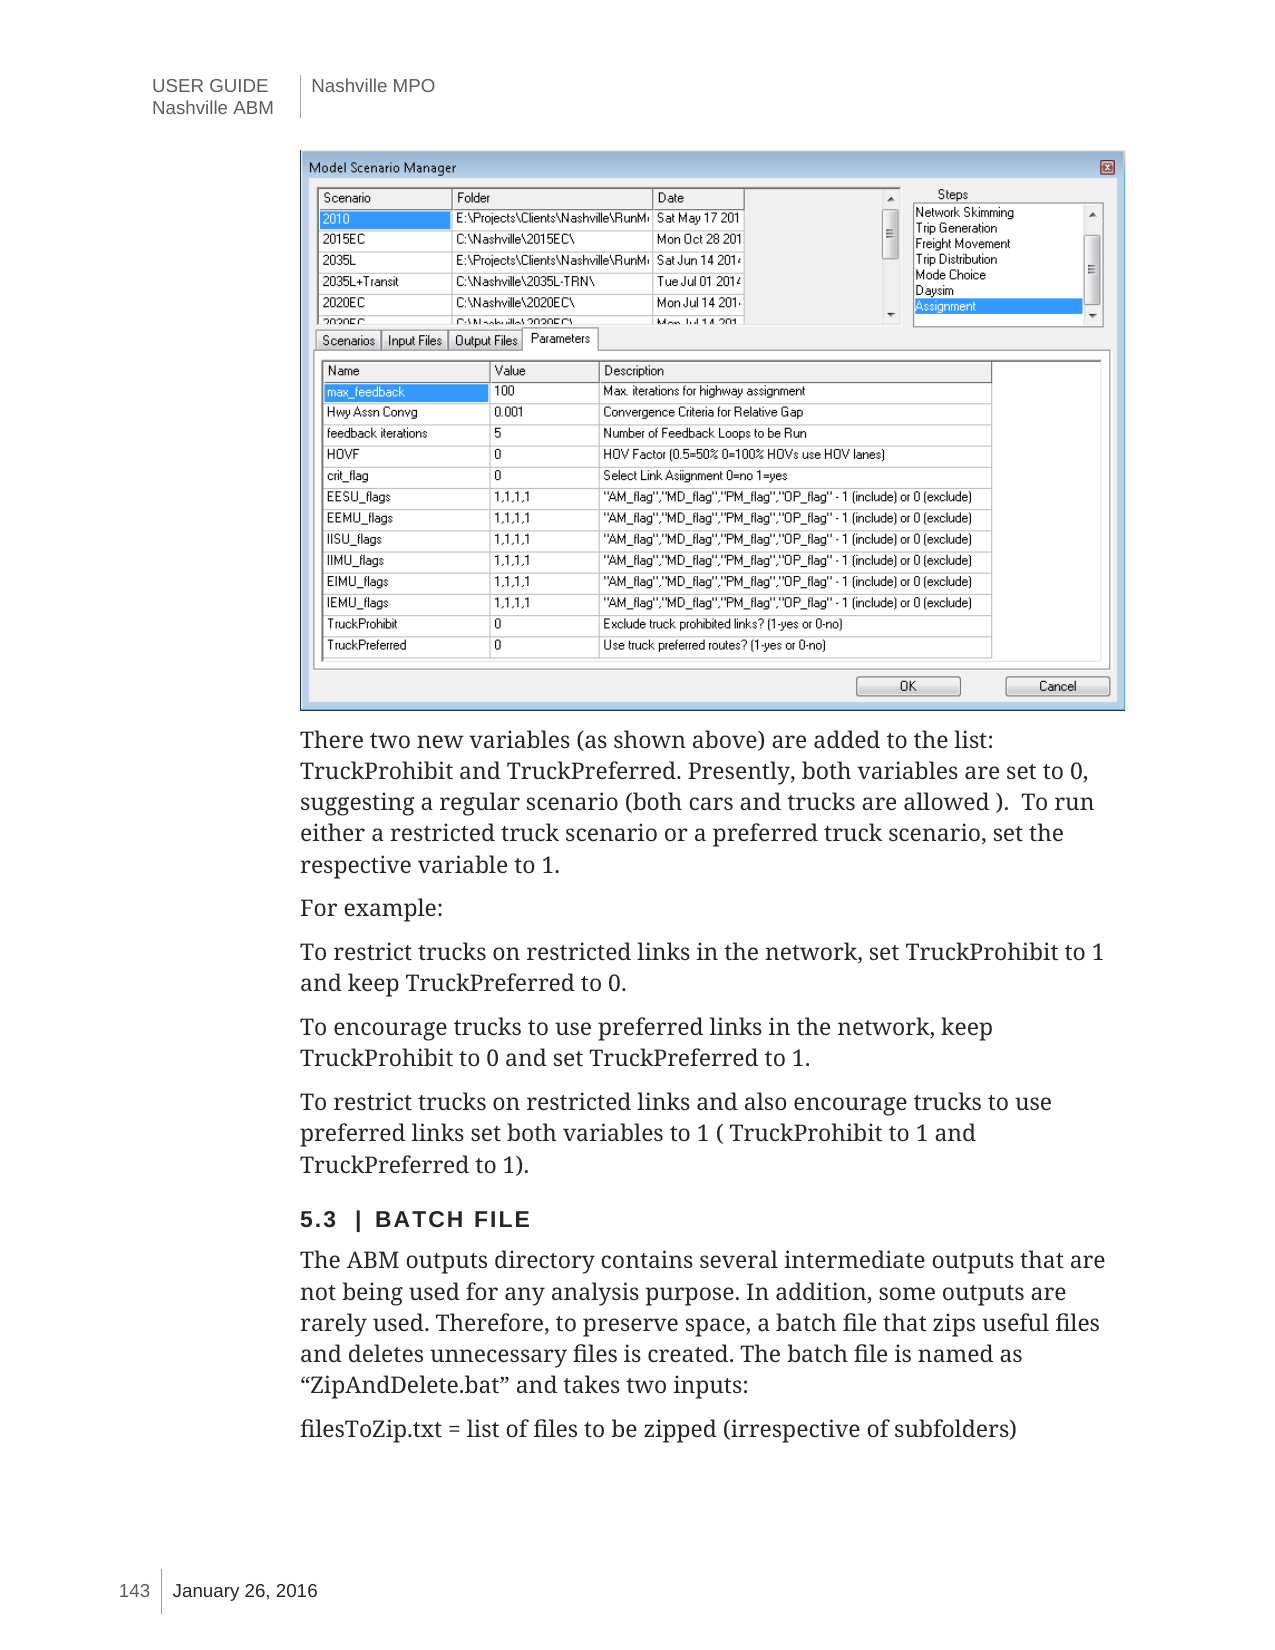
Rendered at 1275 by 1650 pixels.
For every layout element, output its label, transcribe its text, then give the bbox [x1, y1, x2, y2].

text The ABM outputs directory contains several intermediate outputs that are not being used for any analysis purpose. In addition, some outputs are rarely used. Therefore, to preserve space, a batch file that zips useful files and deletes unnecessary files is created. The batch file is named as “ZipAndDelete.bat” and takes two inputs: [300, 1244, 1125, 1401]
text To encourage trucks to use preferred links in the network, keep TruckProhibit to 0 and set TruckPreferred to 1. [300, 1011, 1125, 1073]
subtitle Batch File [300, 1201, 1125, 1232]
text For example: [300, 892, 1125, 923]
text There two new variables (as shown above) are added to the list: TruckProhibit and TruckPreferred. Presently, both variables are set to 0, suggesting a regular scenario (both cars and trucks are allowed ). To run either a restricted truck scenario or a preferred truck scenario, set the respective variable to 1. [300, 723, 1125, 880]
text filesToZip.txt = list of files to be zipped (irrespective of subfolders) [300, 1413, 1125, 1444]
text To restrict trucks on restricted links in the network, set TruckProhibit to 1 and keep TruckPreferred to 0. [300, 936, 1125, 998]
picture [300, 150, 1125, 711]
text To restrict trucks on restricted links and also encourage trucks to use preferred links set both variables to 1 ( TruckProhibit to 1 and TruckPreferred to 1). [300, 1086, 1125, 1180]
